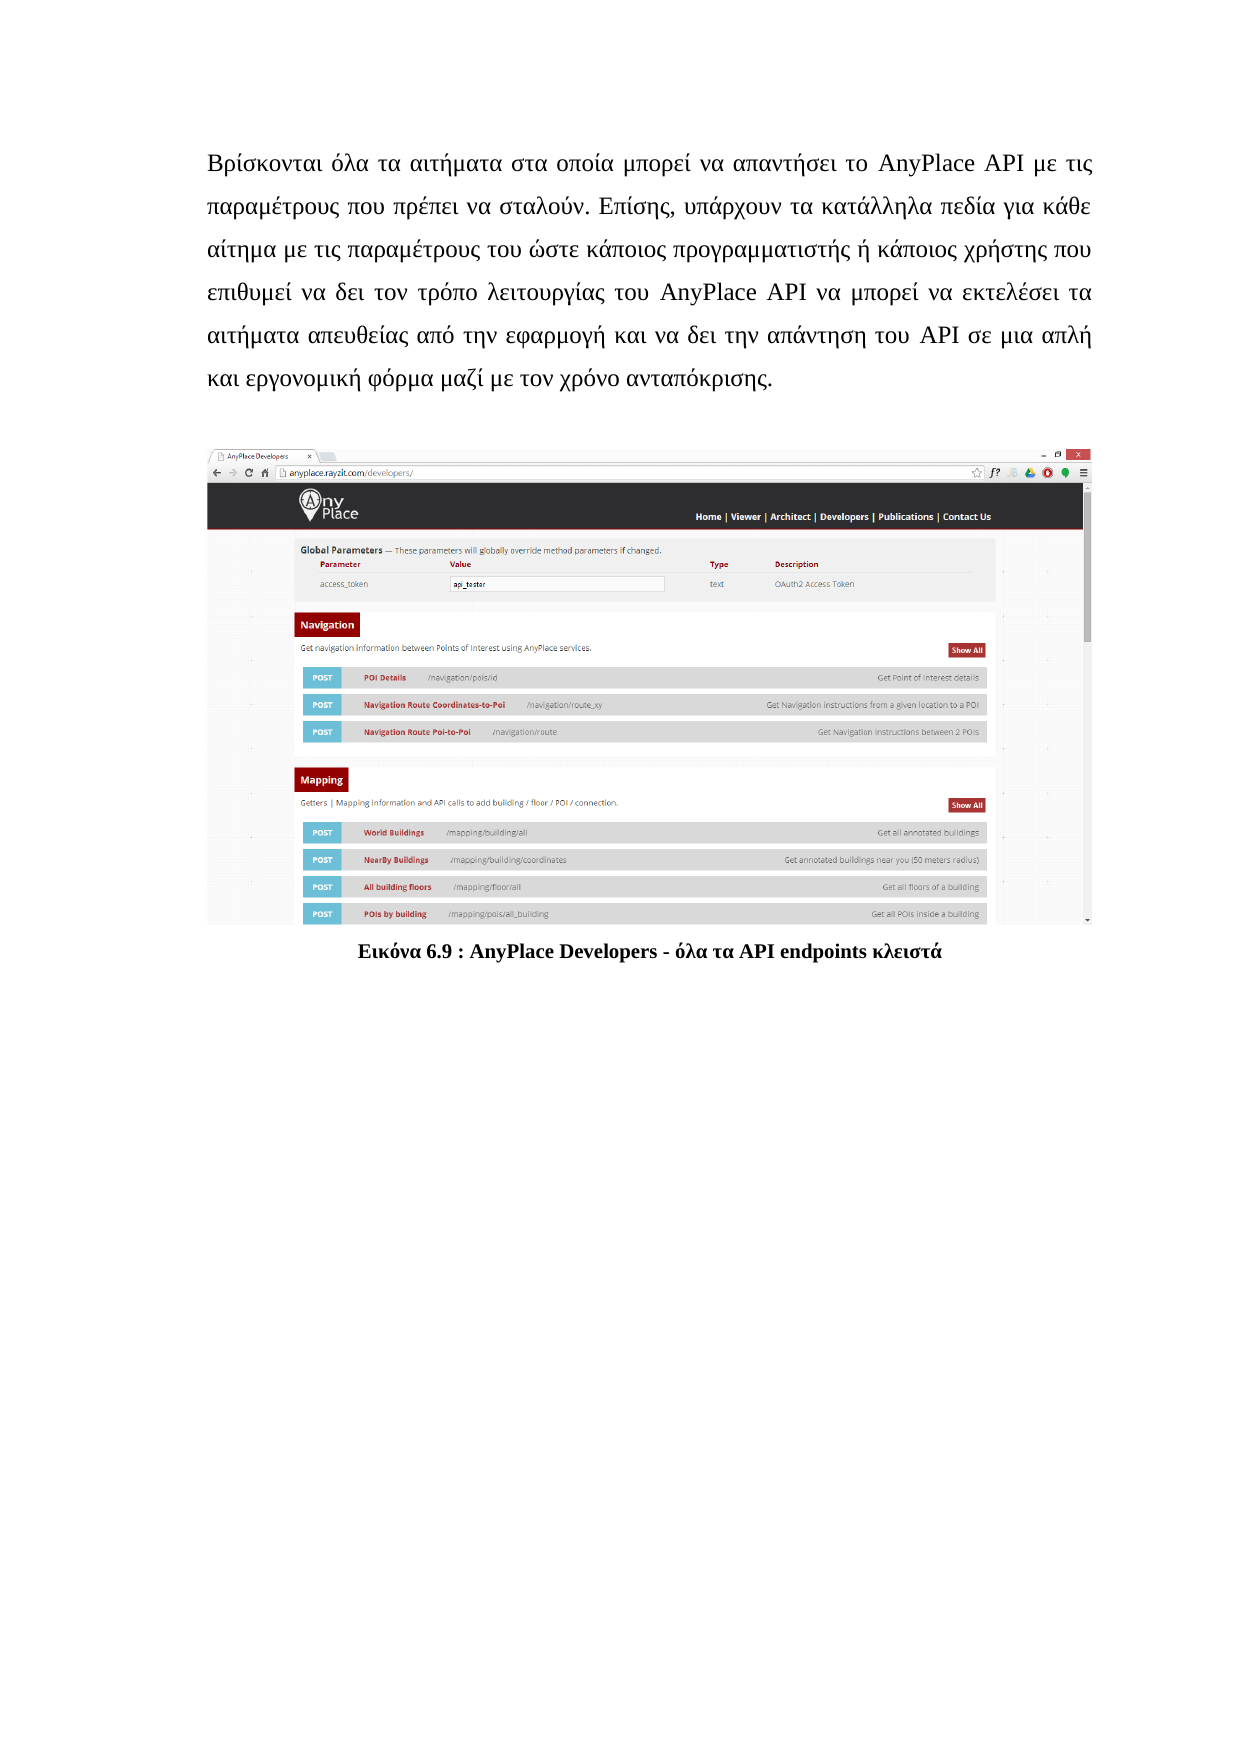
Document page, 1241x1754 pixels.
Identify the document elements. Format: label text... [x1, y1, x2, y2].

text Βρίσκονται όλα τα αιτήματα στα οποία μπορεί να απαντήσει το AnyPlace API με τις παραμέτρους που πρέπει να σταλούν. Επίσης, υπάρχουν τα κατάλληλα πεδία για κάθε αίτημα με τις παραμέτρους του ώστε κάποιος προγραμματιστής ή κάποιος χρήστης που επιθυμεί να δει τον τρόπο λειτουργίας του AnyPlace API να μπορεί να εκτελέσει τα αιτήματα απευθείας από την εφαρμογή και να δει την απάντηση του API σε μια απλή και εργονομική φόρμα μαζί με τον χρόνο ανταπόκρισης. [207, 148, 1092, 392]
picture [207, 449, 1092, 925]
text Εικόνα 6.9 : AnyPlace Developers - όλα τα API endpoints κλειστά [207, 939, 1092, 963]
